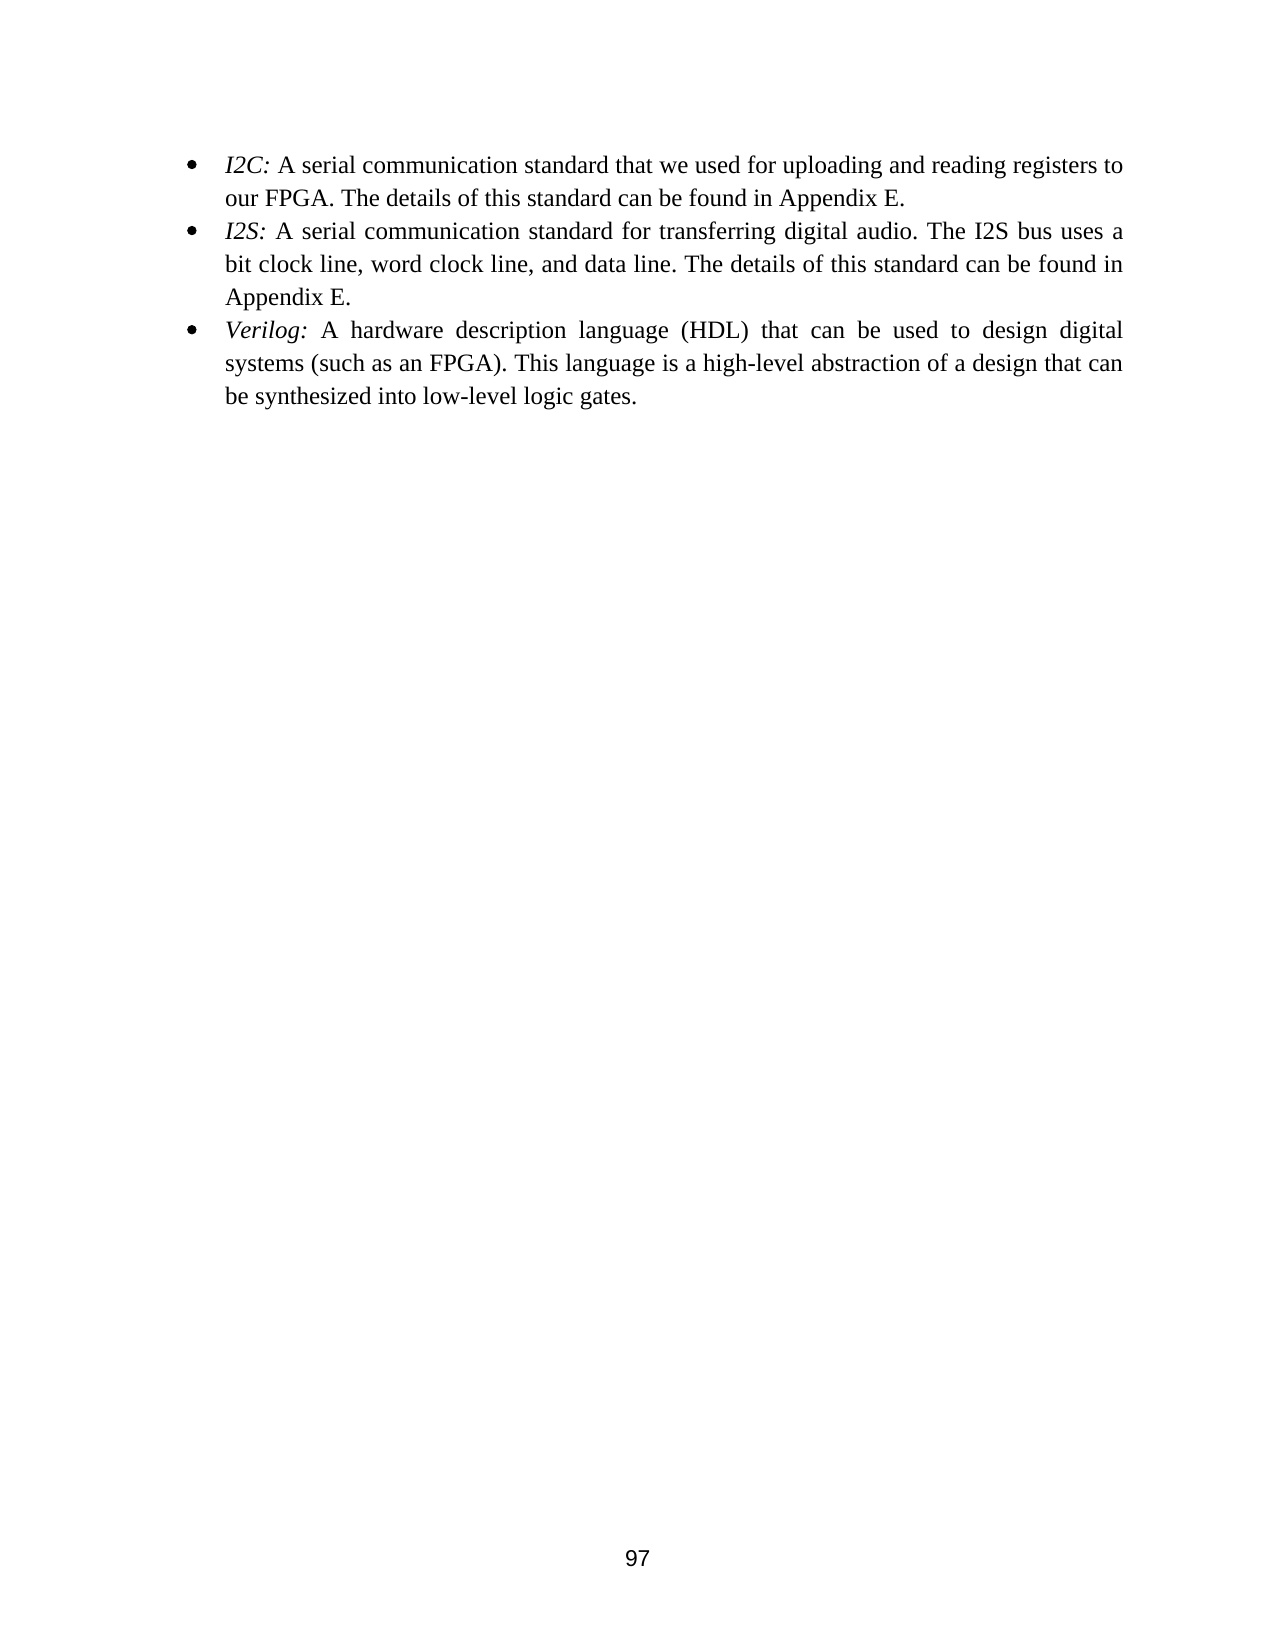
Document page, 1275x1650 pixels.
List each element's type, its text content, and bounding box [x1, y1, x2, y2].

list Verilog: A hardware description language (HDL) that can be used to design digital systems (such as an FPGA). This language is a high-level abstraction of a design that can be synthesized into low-level logic gates. [187, 315, 1125, 410]
list I2C: A serial communication standard that we used for uploading and reading registers to our FPGA. The details of this standard can be found in Appendix E. [187, 150, 1125, 212]
list I2S: A serial communication standard for transferring digital audio. The I2S bus uses a bit clock line, word clock line, and data line. The details of this standard can be found in Appendix E. [187, 216, 1125, 311]
